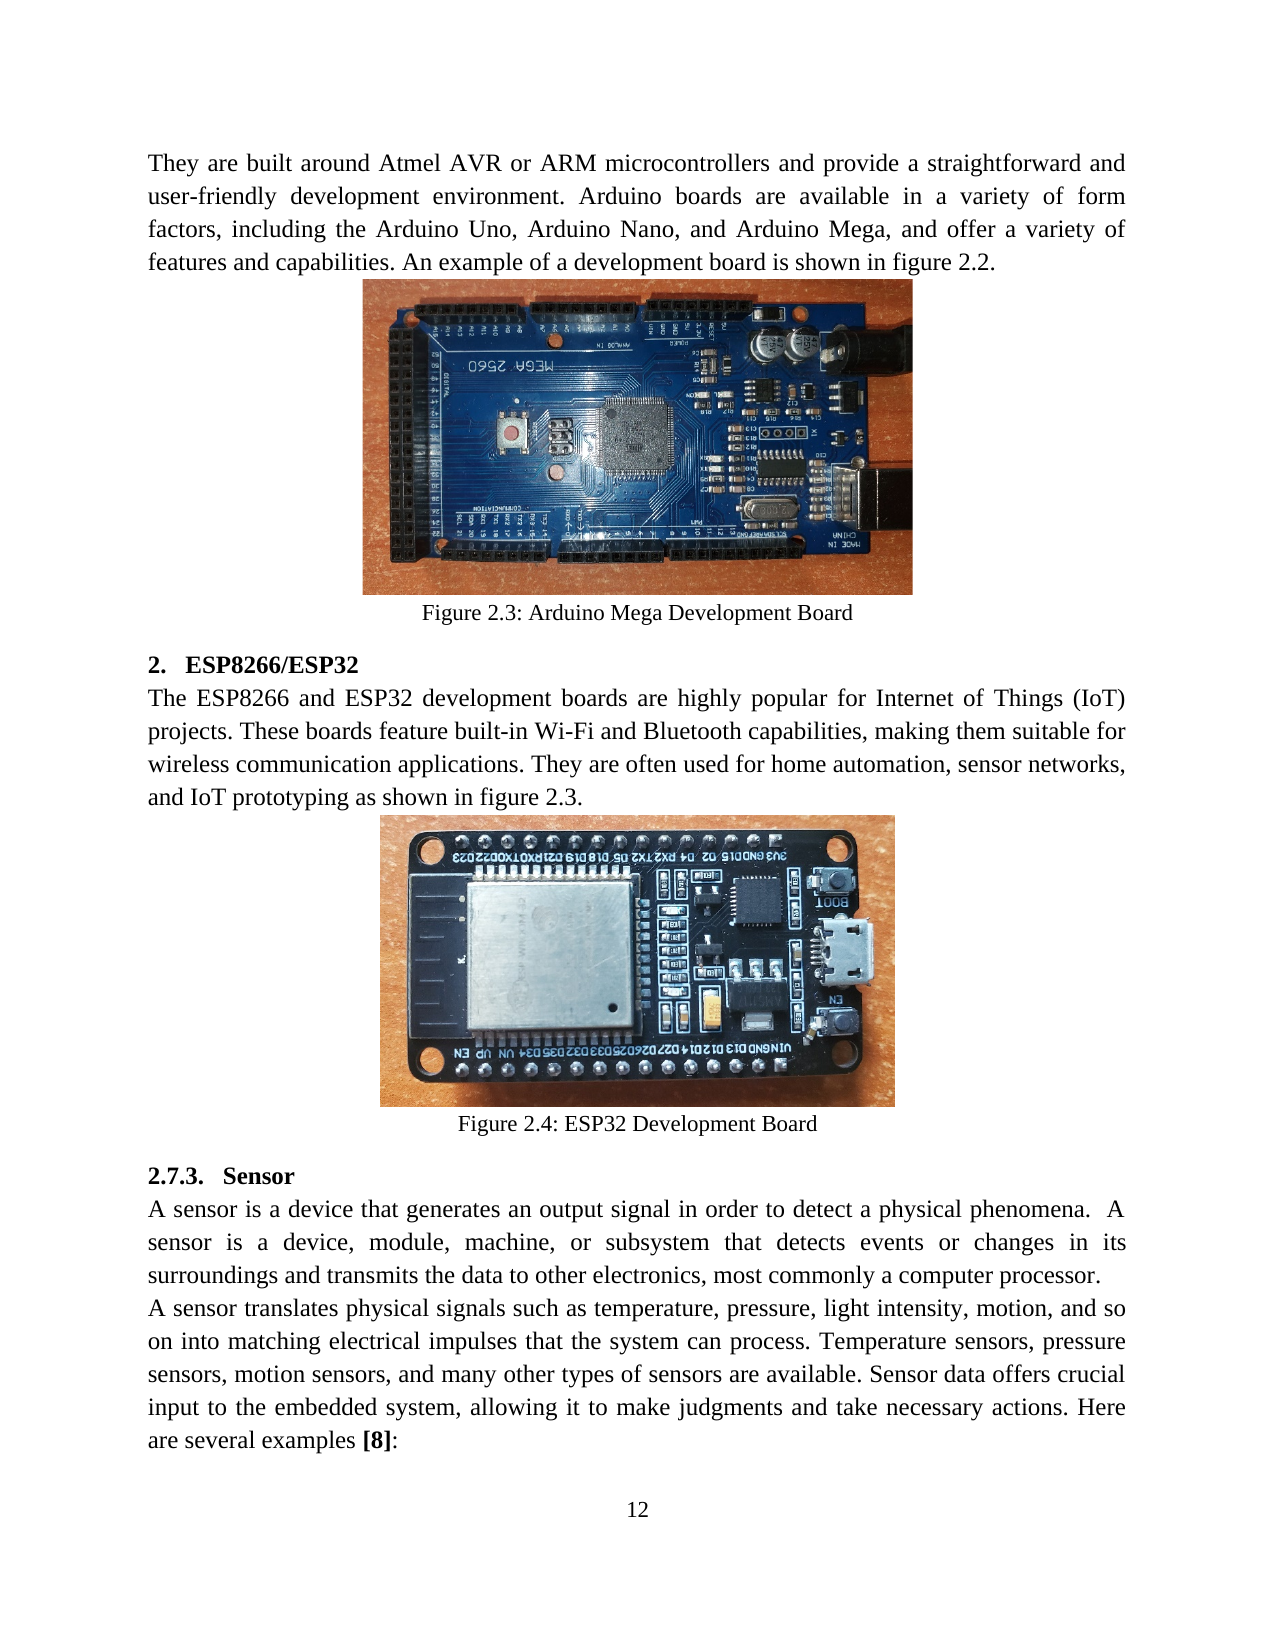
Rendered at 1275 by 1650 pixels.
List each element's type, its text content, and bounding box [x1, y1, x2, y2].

subtitle Sensor [148, 1161, 1127, 1190]
list ESP8266/ESP32 [148, 650, 1127, 679]
list A sensor translates physical signals such as temperature, pressure, light intensity, motion, and so on into matching electrical impulses that the system can process. Temperature sensors, pressure sensors, motion sensors, and many other types of sensors are available. Sensor data offers crucial input to the embedded system, allowing it to make judgments and take necessary actions. Here are several examples : [148, 1421, 1127, 1454]
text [148, 148, 1127, 276]
picture [362, 279, 913, 595]
text The ESP8266 and ESP32 development boards are highly popular for Internet of Things (IoT) projects. These boards feature built-in Wi-Fi and Bluetooth capabilities, making them suitable for wireless communication applications. They are often used for home automation, sensor networks, and IoT prototyping as shown in figure 2.3. [148, 683, 1127, 811]
list A sensor is a device that generates an output signal in order to detect a physical phenomena. A sensor is a device, module, machine, or subsystem that detects events or changes in its surroundings and transmits the data to other electronics, most commonly a computer processor. [148, 1256, 1127, 1289]
picture [380, 815, 895, 1107]
